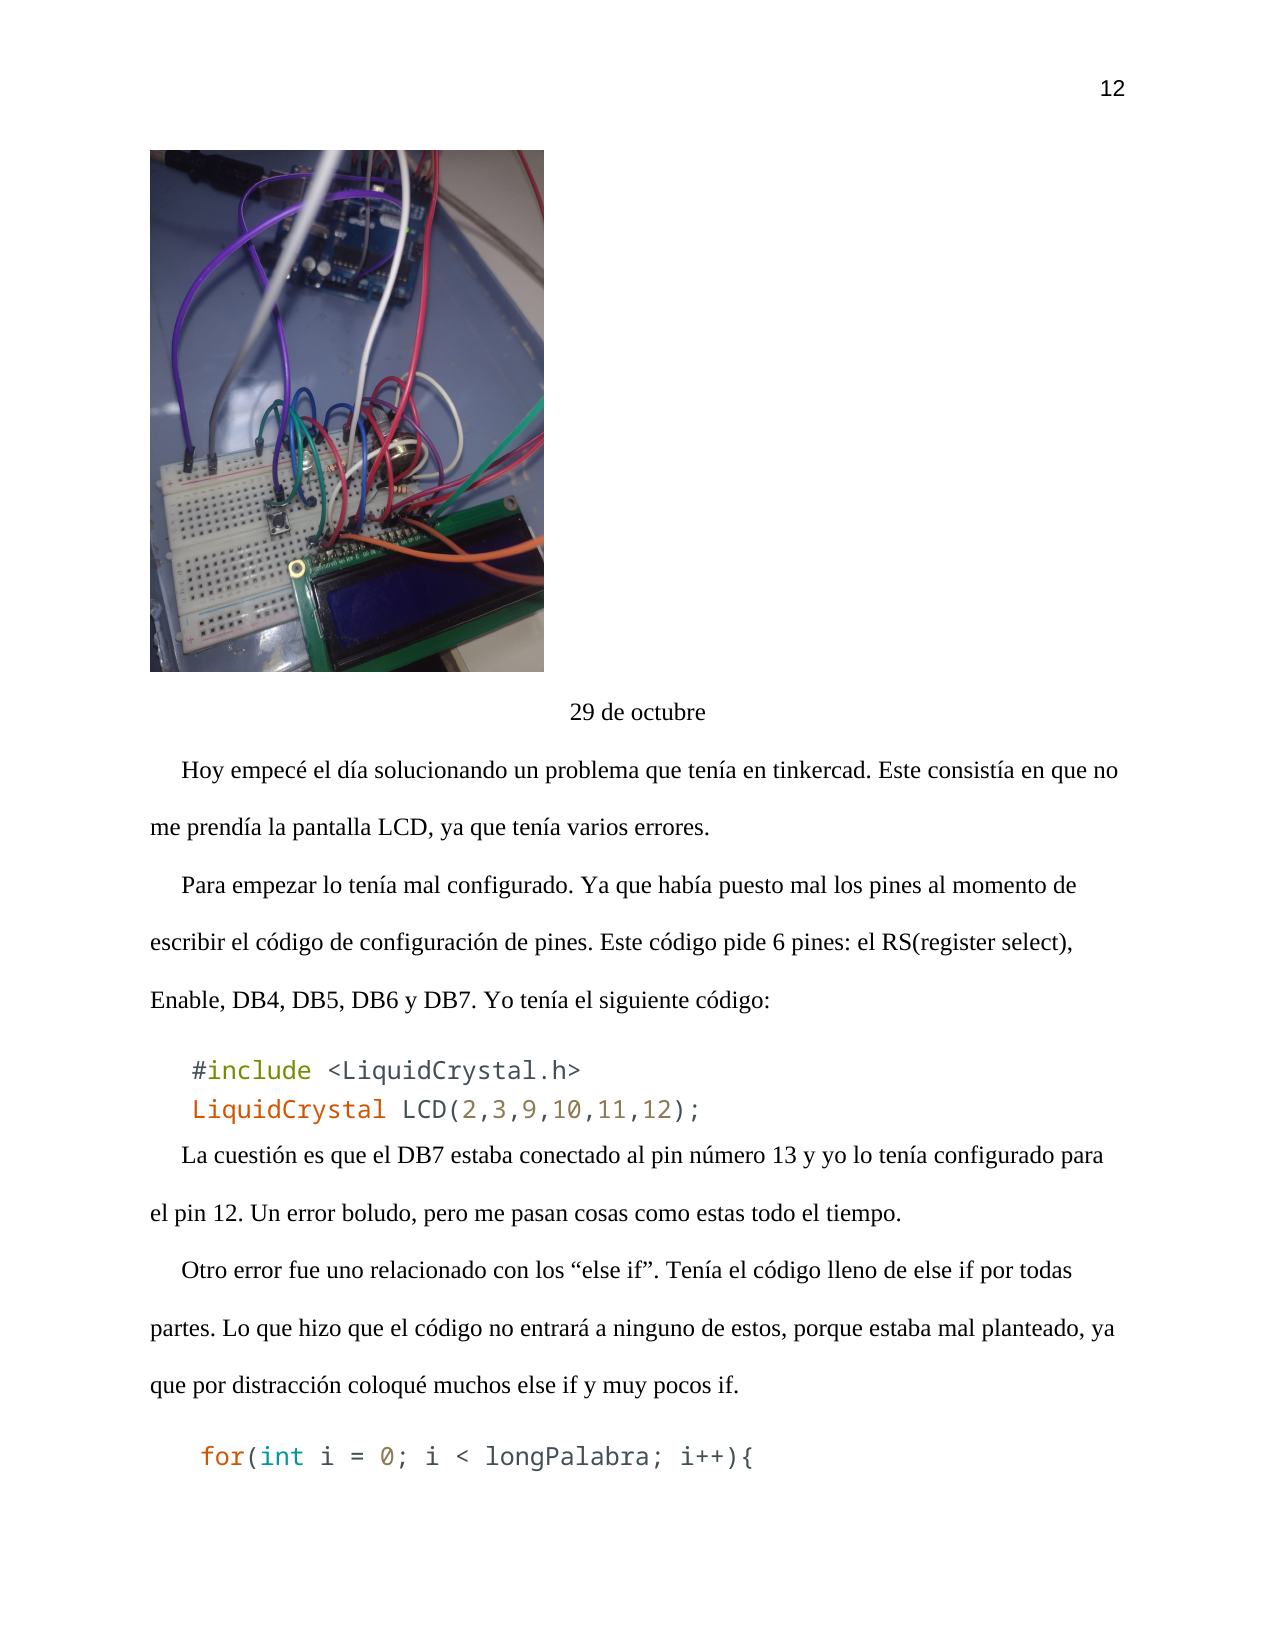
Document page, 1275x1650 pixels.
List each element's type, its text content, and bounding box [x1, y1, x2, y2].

text La cuestión es que el DB7 estaba conectado al pin número 13 y yo lo tenía configurado para el pin 12. Un error boludo, pero me pasan cosas como estas todo el tiempo. [150, 1140, 1125, 1227]
text Hoy empecé el día solucionando un problema que tenía en tinkercad. Este consistía en que no me prendía la pantalla LCD, ya que tenía varios errores. [150, 755, 1125, 841]
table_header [189, 1428, 1125, 1483]
picture [150, 150, 544, 672]
text Para empezar lo tenía mal configurado. Ya que había puesto mal los pines al momento de escribir el código de configuración de pines. Este código pide 6 pines: el RS(register select), Enable, DB4, DB5, DB6 y DB7. Yo tenía el siguiente código: [150, 870, 1125, 1014]
table_header #include <LiquidCrystal.h> LiquidCrystal LCD(2,3,9,10,11,12); [181, 1043, 1125, 1140]
text 29 de octubre [150, 697, 1125, 726]
text Otro error fue uno relacionado con los “else if”. Tenía el código lleno de else if por todas partes. Lo que hizo que el código no entrará a ninguno de estos, porque estaba mal planteado, ya que por distracción coloqué muchos else if y muy pocos if. [150, 1255, 1125, 1399]
